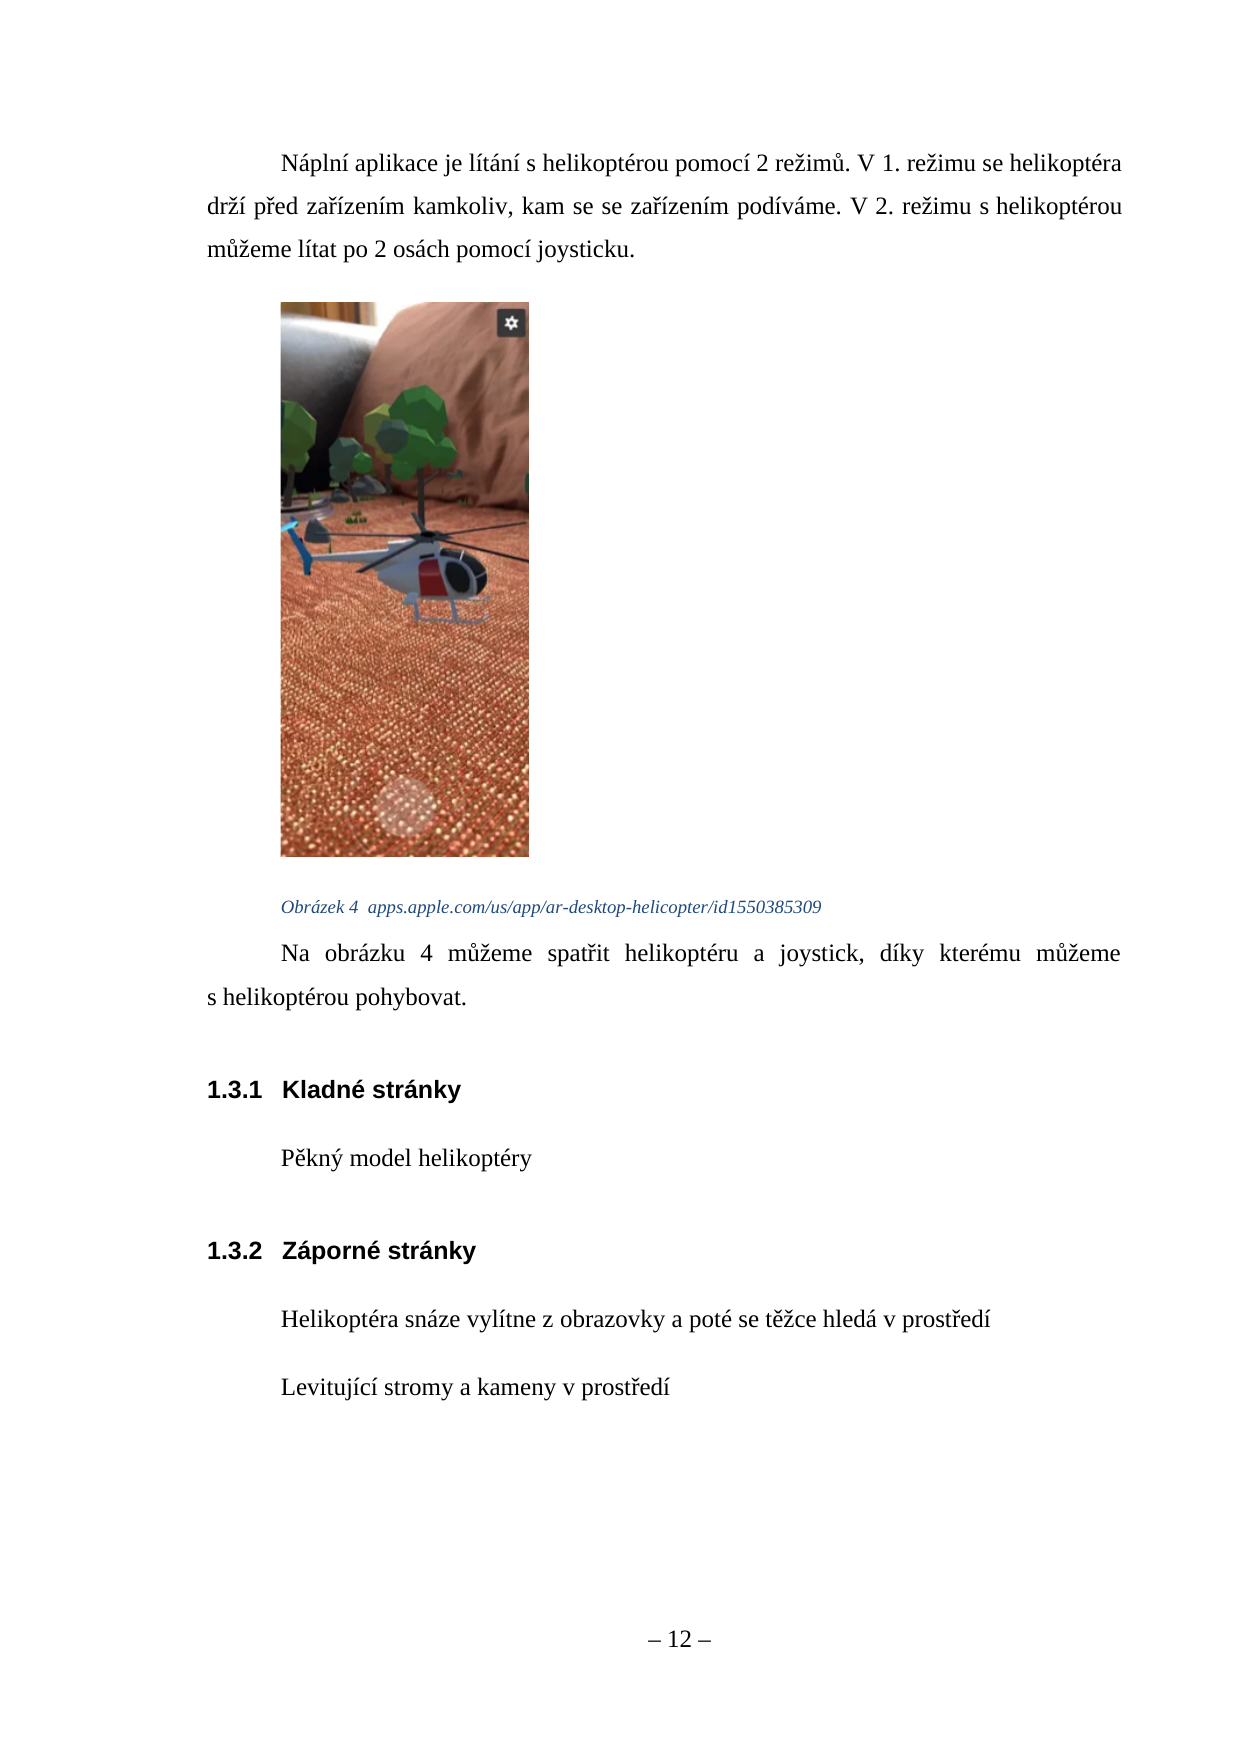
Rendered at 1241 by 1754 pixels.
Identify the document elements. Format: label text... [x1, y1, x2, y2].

picture [280, 302, 529, 857]
text Obrázek 4 apps.apple.com/us/app/ar-desktop-helicopter/id1550385309 [207, 896, 1122, 918]
subtitle Záporné stránky [207, 1236, 1122, 1265]
text Náplní aplikace je lítání s helikoptérou pomocí 2 režimů. V 1. režimu se helikoptéra drží před zařízením kamkoliv, kam se se zařízením podíváme. V 2. režimu s helikoptérou můžeme lítat po 2 osách pomocí joysticku. [207, 148, 1122, 263]
text Pěkný model helikoptéry [207, 1143, 1122, 1172]
subtitle Kladné stránky [207, 1075, 1122, 1103]
text Helikoptéra snáze vylítne z obrazovky a poté se těžce hledá v prostředí [207, 1304, 1122, 1333]
text Levitující stromy a kameny v prostředí [207, 1372, 1122, 1401]
text Na obrázku 4 můžeme spatřit helikoptéru a joystick, díky kterému můžeme s helikoptérou pohybovat. [207, 938, 1122, 1010]
